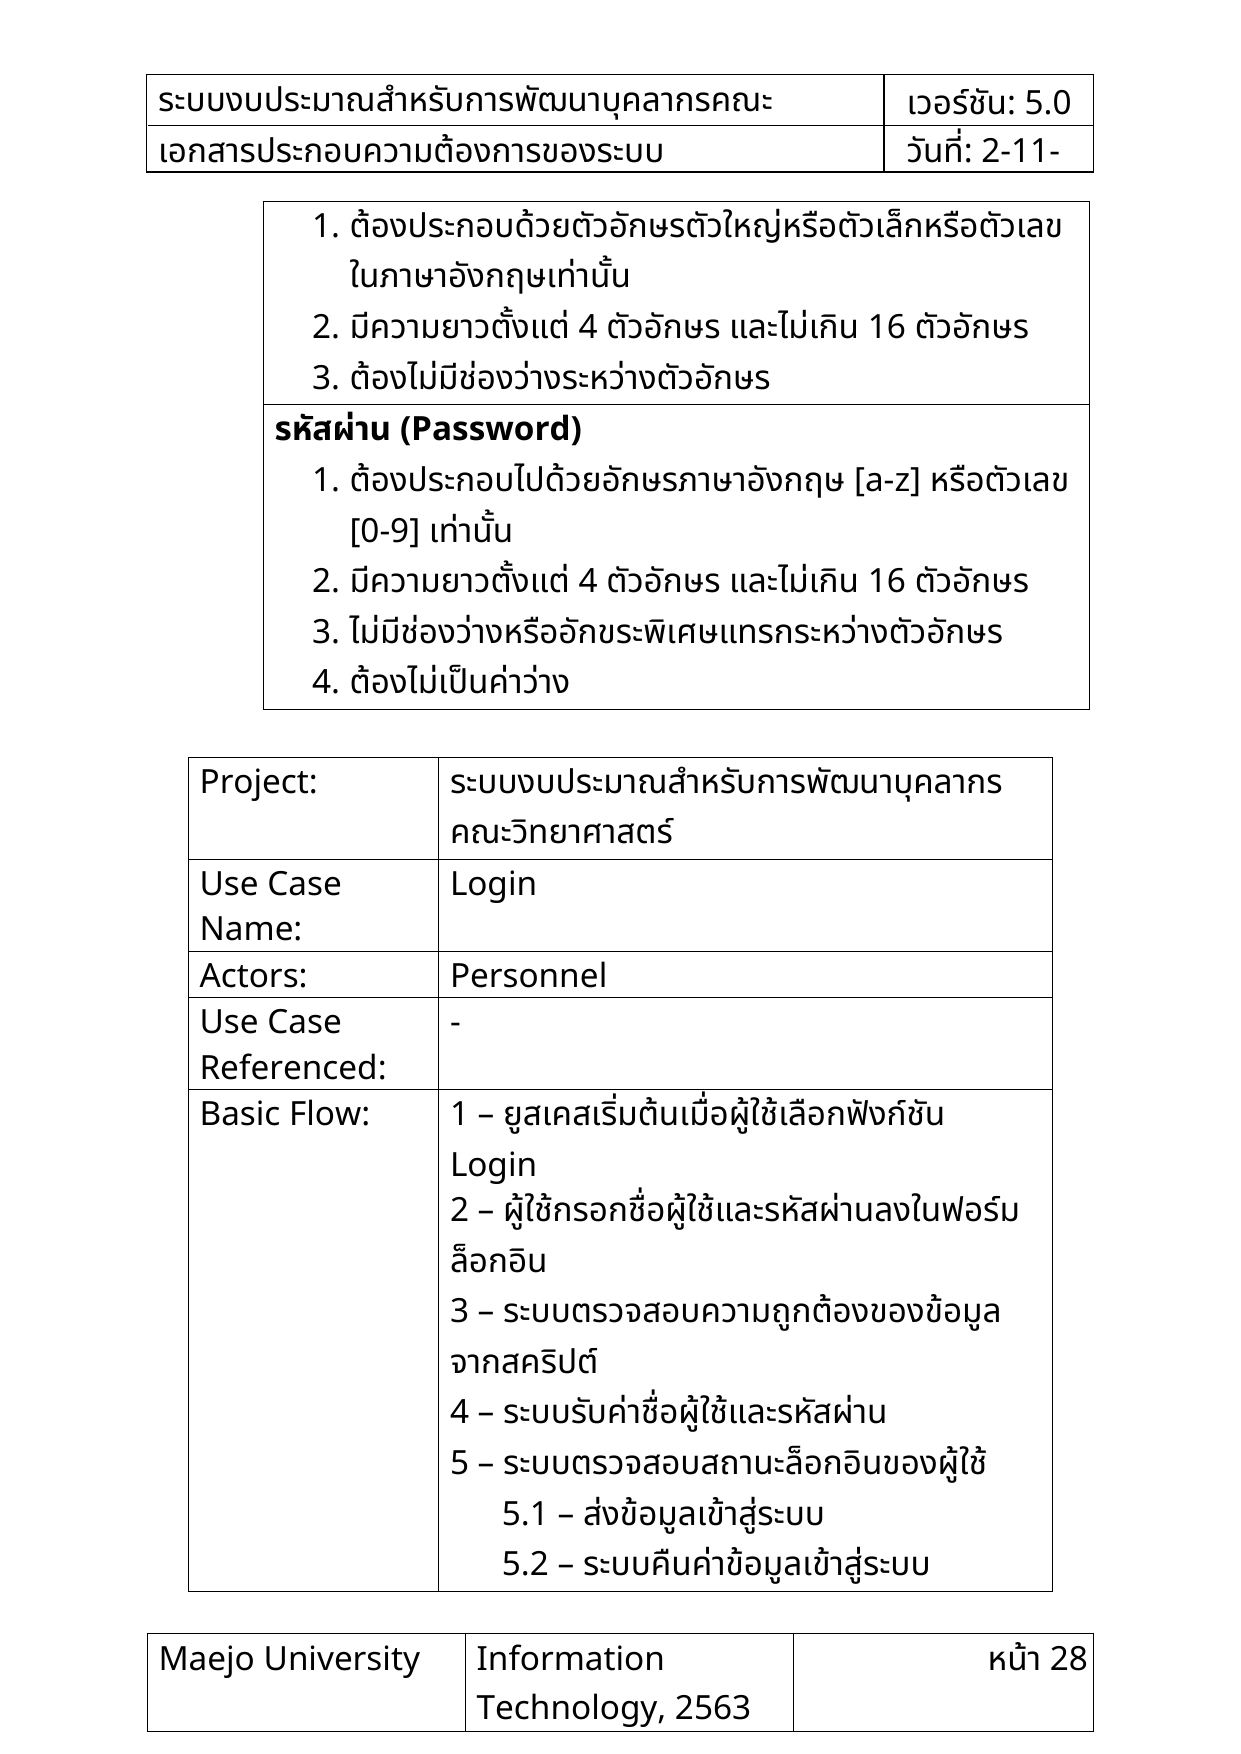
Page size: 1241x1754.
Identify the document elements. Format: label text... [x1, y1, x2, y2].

table_cell Use Case Name: [189, 860, 438, 951]
table_cell Personnel [439, 952, 1052, 997]
table_cell - [439, 998, 1052, 1089]
table_cell Login [439, 860, 1052, 951]
table_cell Basic Flow: [189, 1090, 438, 1591]
table_header Project: [189, 758, 438, 859]
table_cell รหัสผ่าน (Password) ต้องประกอบไปด้วยอักษรภาษาอังกฤษ [a-z] หรือตัวเลข [0-9] เท่านั้น มีความยาวตั้งแต่ 4 ตัวอักษร และไม่เกิน 16 ตัวอักษร ไม่มีช่องว่างหรืออักขระพิเศษแทรกระหว่างตัวอักษร ต้องไม่เป็นค่าว่าง [264, 405, 1089, 709]
table_cell Actors: [189, 952, 438, 997]
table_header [264, 202, 1089, 404]
table_cell Use Case Referenced: [189, 998, 438, 1089]
table_header ระบบงบประมาณสำหรับการพัฒนาบุคลากรคณะวิทยาศาสตร์ [439, 758, 1052, 859]
